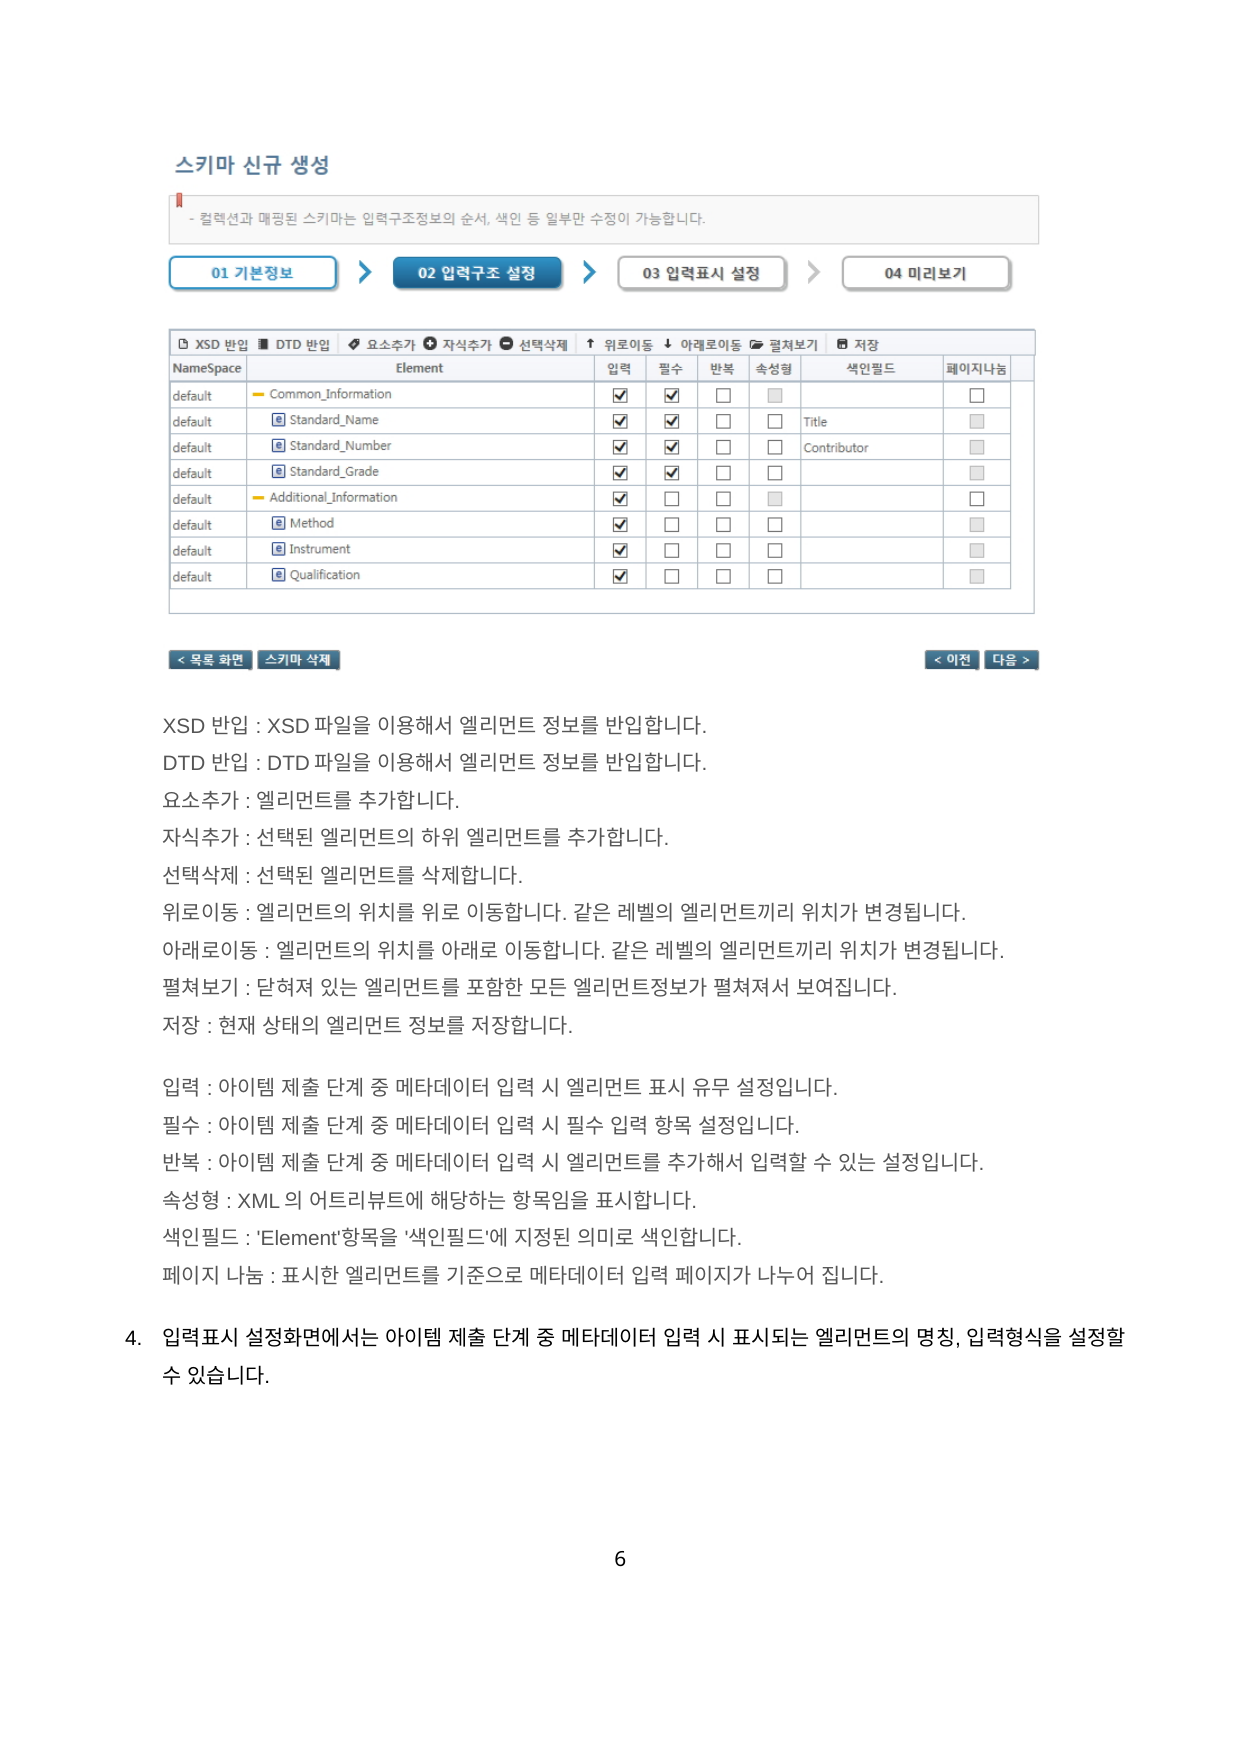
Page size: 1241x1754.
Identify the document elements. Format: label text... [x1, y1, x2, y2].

text XSD 반입 : XSD파일을 이용해서 엘리먼트 정보를 반입합니다. DTD 반입 : DTD파일을 이용해서 엘리먼트 정보를 반입합니다. 요소추가 : 엘리먼트를 추가합니다. 자식추가 : 선택된 엘리먼트의 하위 엘리먼트를 추가합니다. 선택삭제 : 선택된 엘리먼트를 삭제합니다. 위로이동 : 엘리먼트의 위치를 위로 이동합니다. 같은 레벨의 엘리먼트끼리 위치가 변경됩니다. 아래로이동 : 엘리먼트의 위치를 아래로 이동합니다. 같은 레벨의 엘리먼트끼리 위치가 변경됩니다. 펼쳐보기 : 닫혀져 있는 엘리먼트를 포함한 모든 엘리먼트정보가 펼쳐져서 보여집니다. 저장 : 현재 상태의 엘리먼트 정보를 저장합니다. [162, 702, 1128, 1039]
list 입력표시 설정화면에서는 아이템 제출 단계 중 메타데이터 입력 시 표시되는 엘리먼트의 명칭, 입력형식을 설정할 수 있습니다. [125, 1314, 1128, 1389]
text 입력 : 아이템 제출 단계 중 메타데이터 입력 시 엘리먼트 표시 유무 설정입니다. 필수 : 아이템 제출 단계 중 메타데이터 입력 시 필수 입력 항목 설정입니다. 반복 : 아이템 제출 단계 중 메타데이터 입력 시 엘리먼트를 추가해서 입력할 수 있는 설정입니다. 속성형 : XML의 어트리뷰트에 해당하는 항목임을 표시합니다. 색인필드 : 'Element'항목을 '색인필드'에 지정된 의미로 색인합니다. 페이지 나눔 : 표시한 엘리먼트를 기준으로 메타데이터 입력 페이지가 나누어 집니다. [162, 1064, 1128, 1289]
picture [162, 150, 1046, 677]
